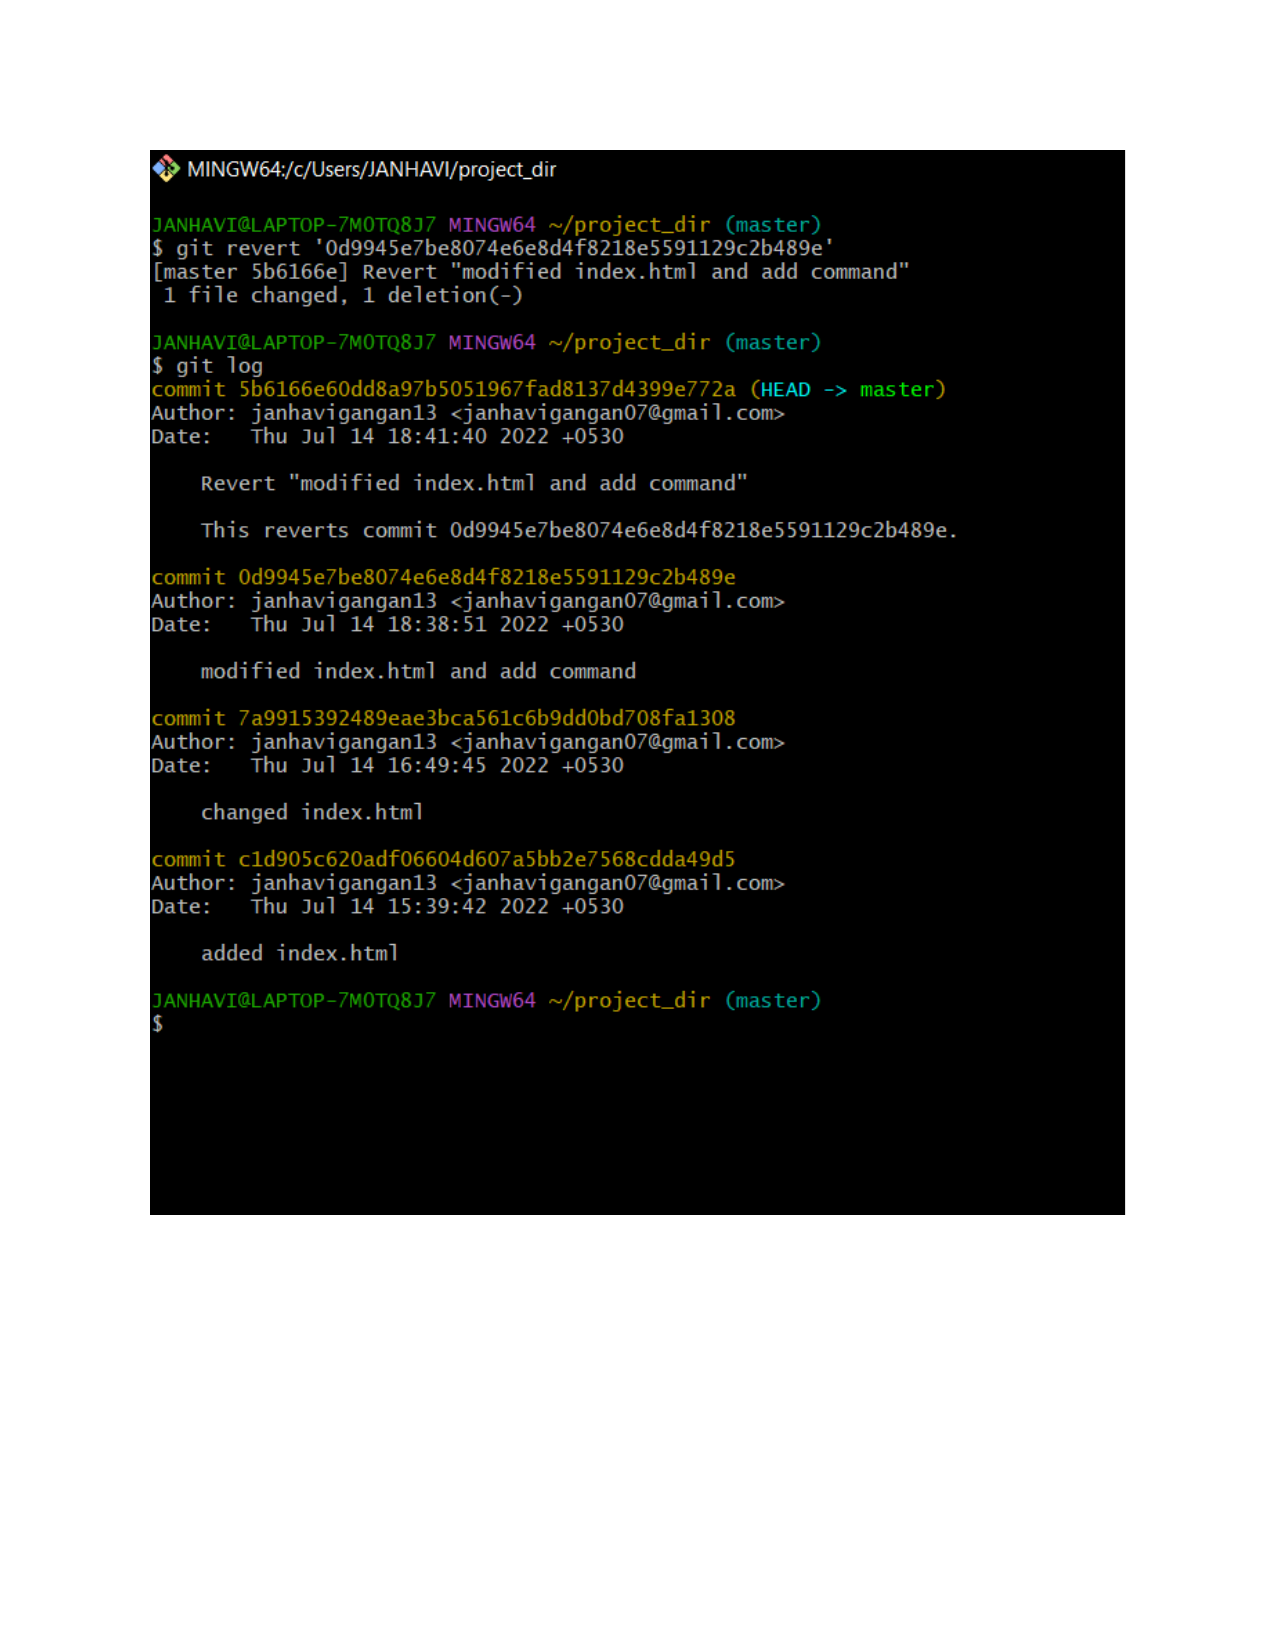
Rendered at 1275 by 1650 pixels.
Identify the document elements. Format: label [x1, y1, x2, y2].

picture [150, 150, 1125, 1215]
